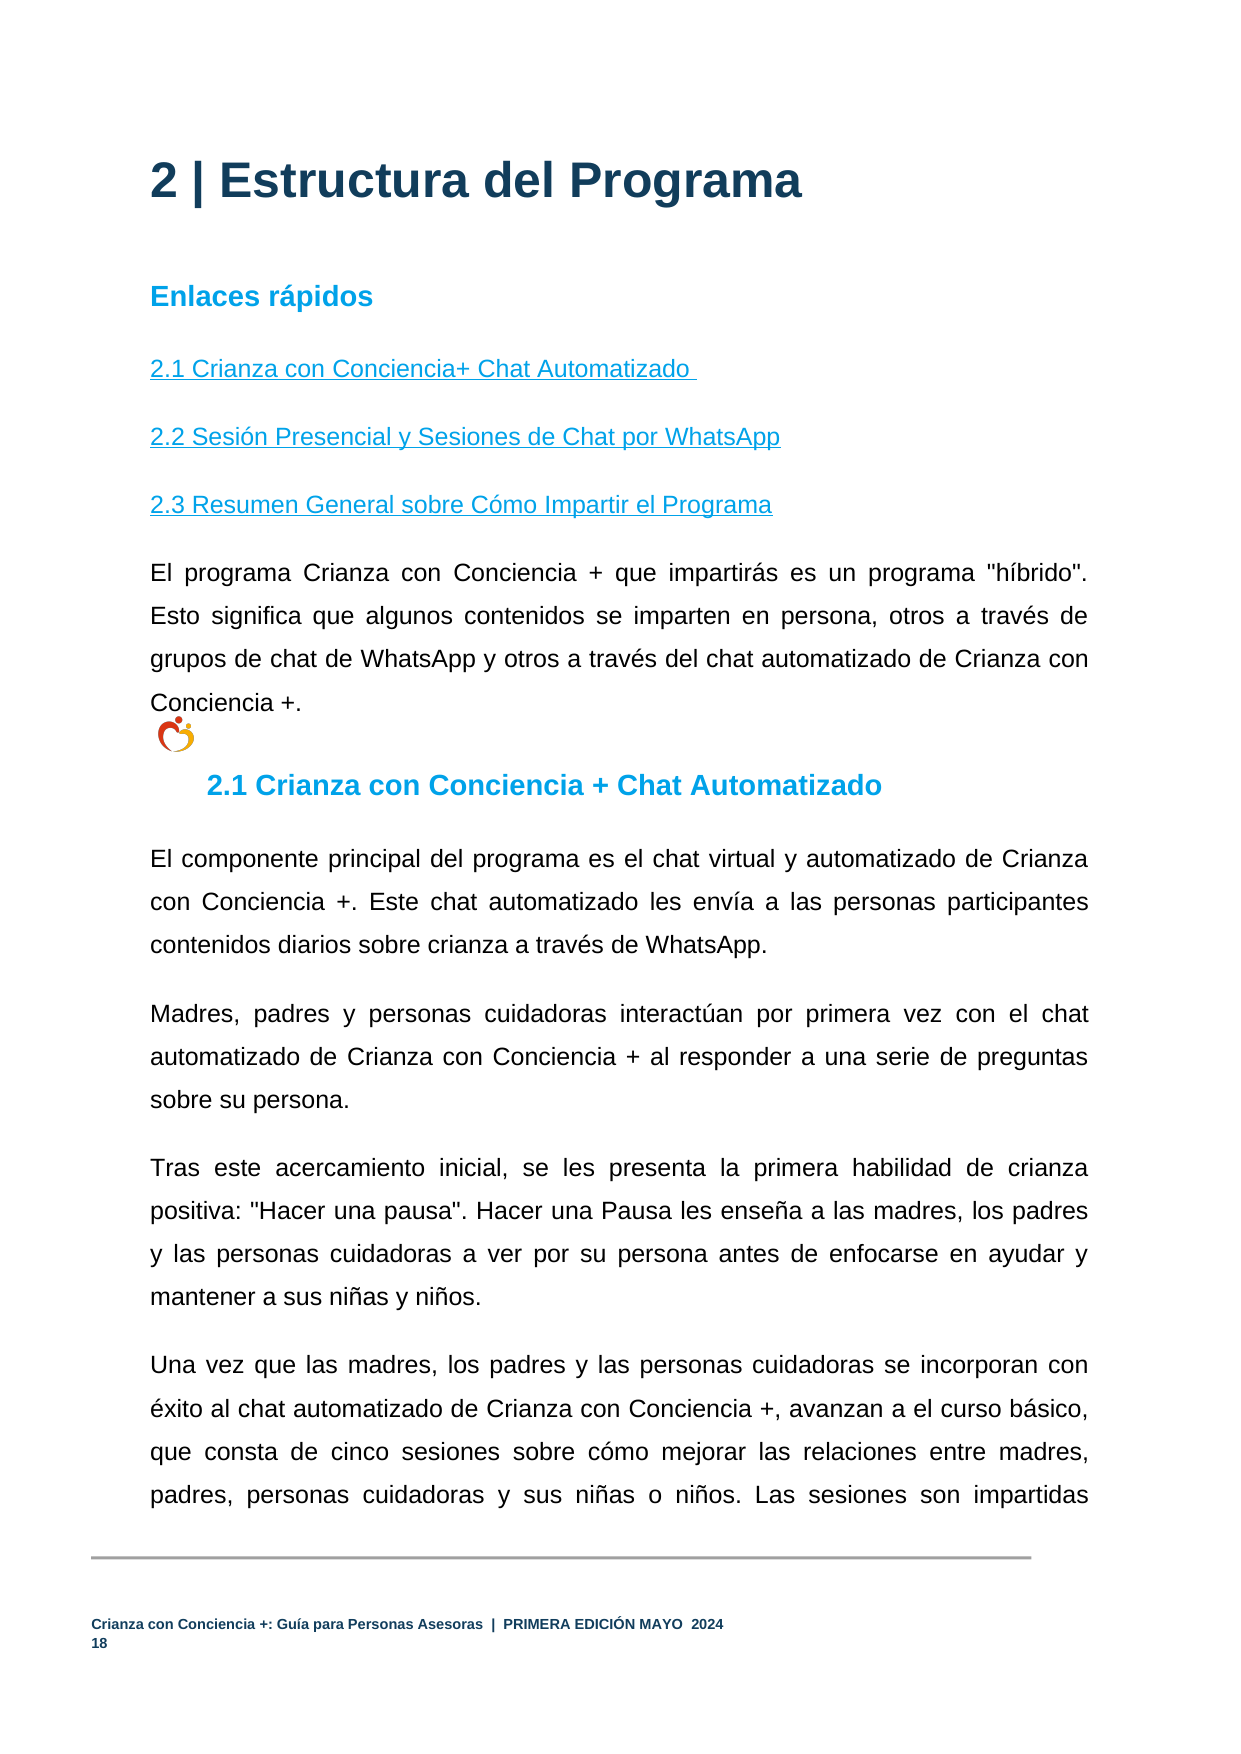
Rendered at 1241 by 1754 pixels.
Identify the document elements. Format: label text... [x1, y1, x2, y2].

text Enlaces rápidos [150, 278, 1090, 312]
text Tras este acercamiento inicial, se les presenta la primera habilidad de crianza positiva: "Hacer una pausa". Hacer una Pausa les enseña a las madres, los padres y las personas cuidadoras a ver por su persona antes de enfocarse en ayudar y mantener a sus niñas y niños. [150, 1153, 1090, 1311]
text 2.3 Resumen General sobre Cómo Impartir el Programa [150, 490, 1090, 519]
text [150, 1351, 1090, 1509]
subtitle 2.1 Crianza con Conciencia + Chat Automatizado [150, 768, 1090, 802]
text 2.1 Crianza con Conciencia+ Chat Automatizado [150, 354, 1090, 383]
text 2.2 Sesión Presencial y Sesiones de Chat por WhatsApp [150, 422, 1090, 451]
text El programa Crianza con Conciencia + que impartirás es un programa "híbrido". Esto significa que algunos contenidos se imparten en persona, otros a través de grupos de chat de WhatsApp y otros a través del chat automatizado de Crianza con Conciencia +. [150, 558, 1090, 716]
picture [150, 708, 202, 760]
subtitle 2 | Estructura del Programa [150, 150, 1090, 207]
text El componente principal del programa es el chat virtual y automatizado de Crianza con Conciencia +. Este chat automatizado les envía a las personas participantes contenidos diarios sobre crianza a través de WhatsApp. [150, 844, 1090, 959]
text Madres, padres y personas cuidadoras interactúan por primera vez con el chat automatizado de Crianza con Conciencia + al responder a una serie de preguntas sobre su persona. [150, 999, 1090, 1114]
